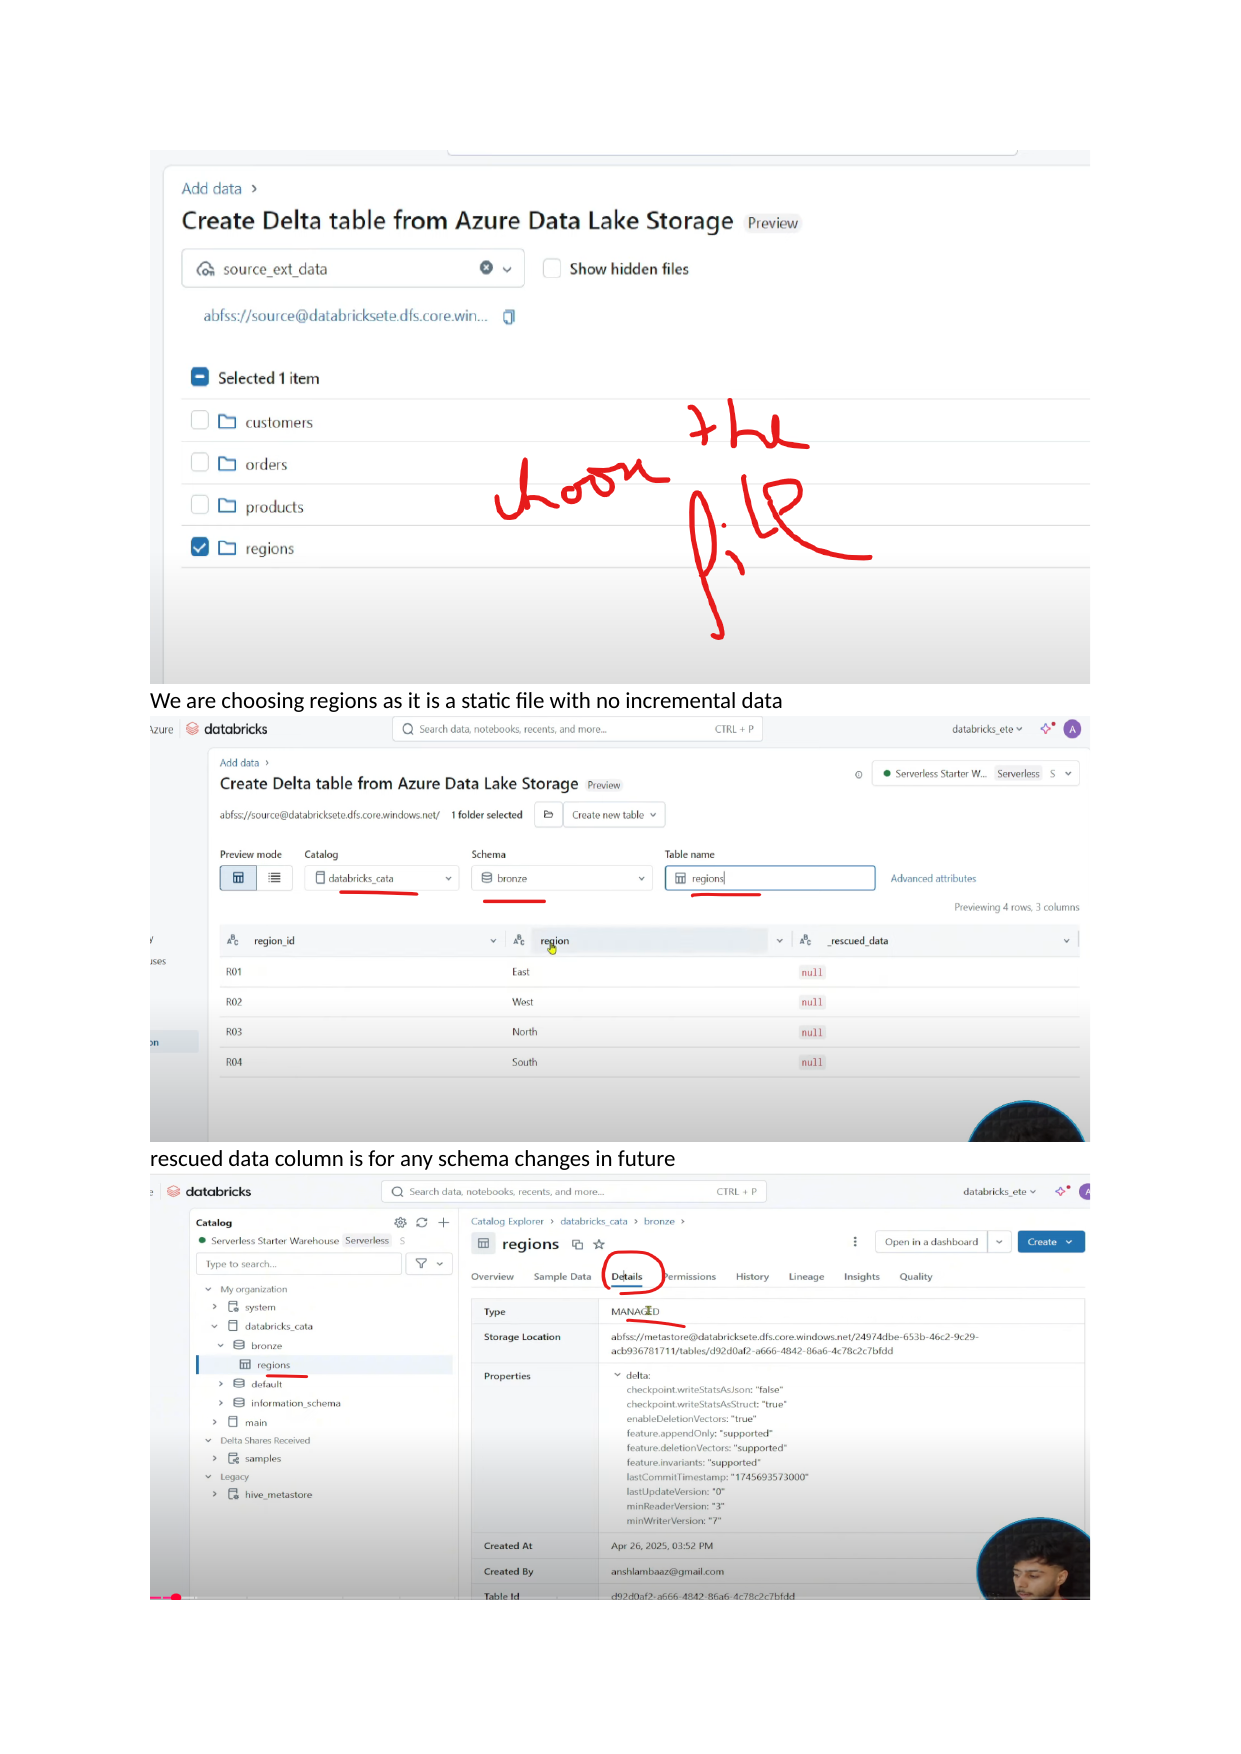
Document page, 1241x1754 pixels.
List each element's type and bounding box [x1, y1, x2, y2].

picture [150, 1173, 1091, 1600]
picture [150, 150, 1091, 684]
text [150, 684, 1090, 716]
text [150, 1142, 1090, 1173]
picture [150, 716, 1091, 1142]
